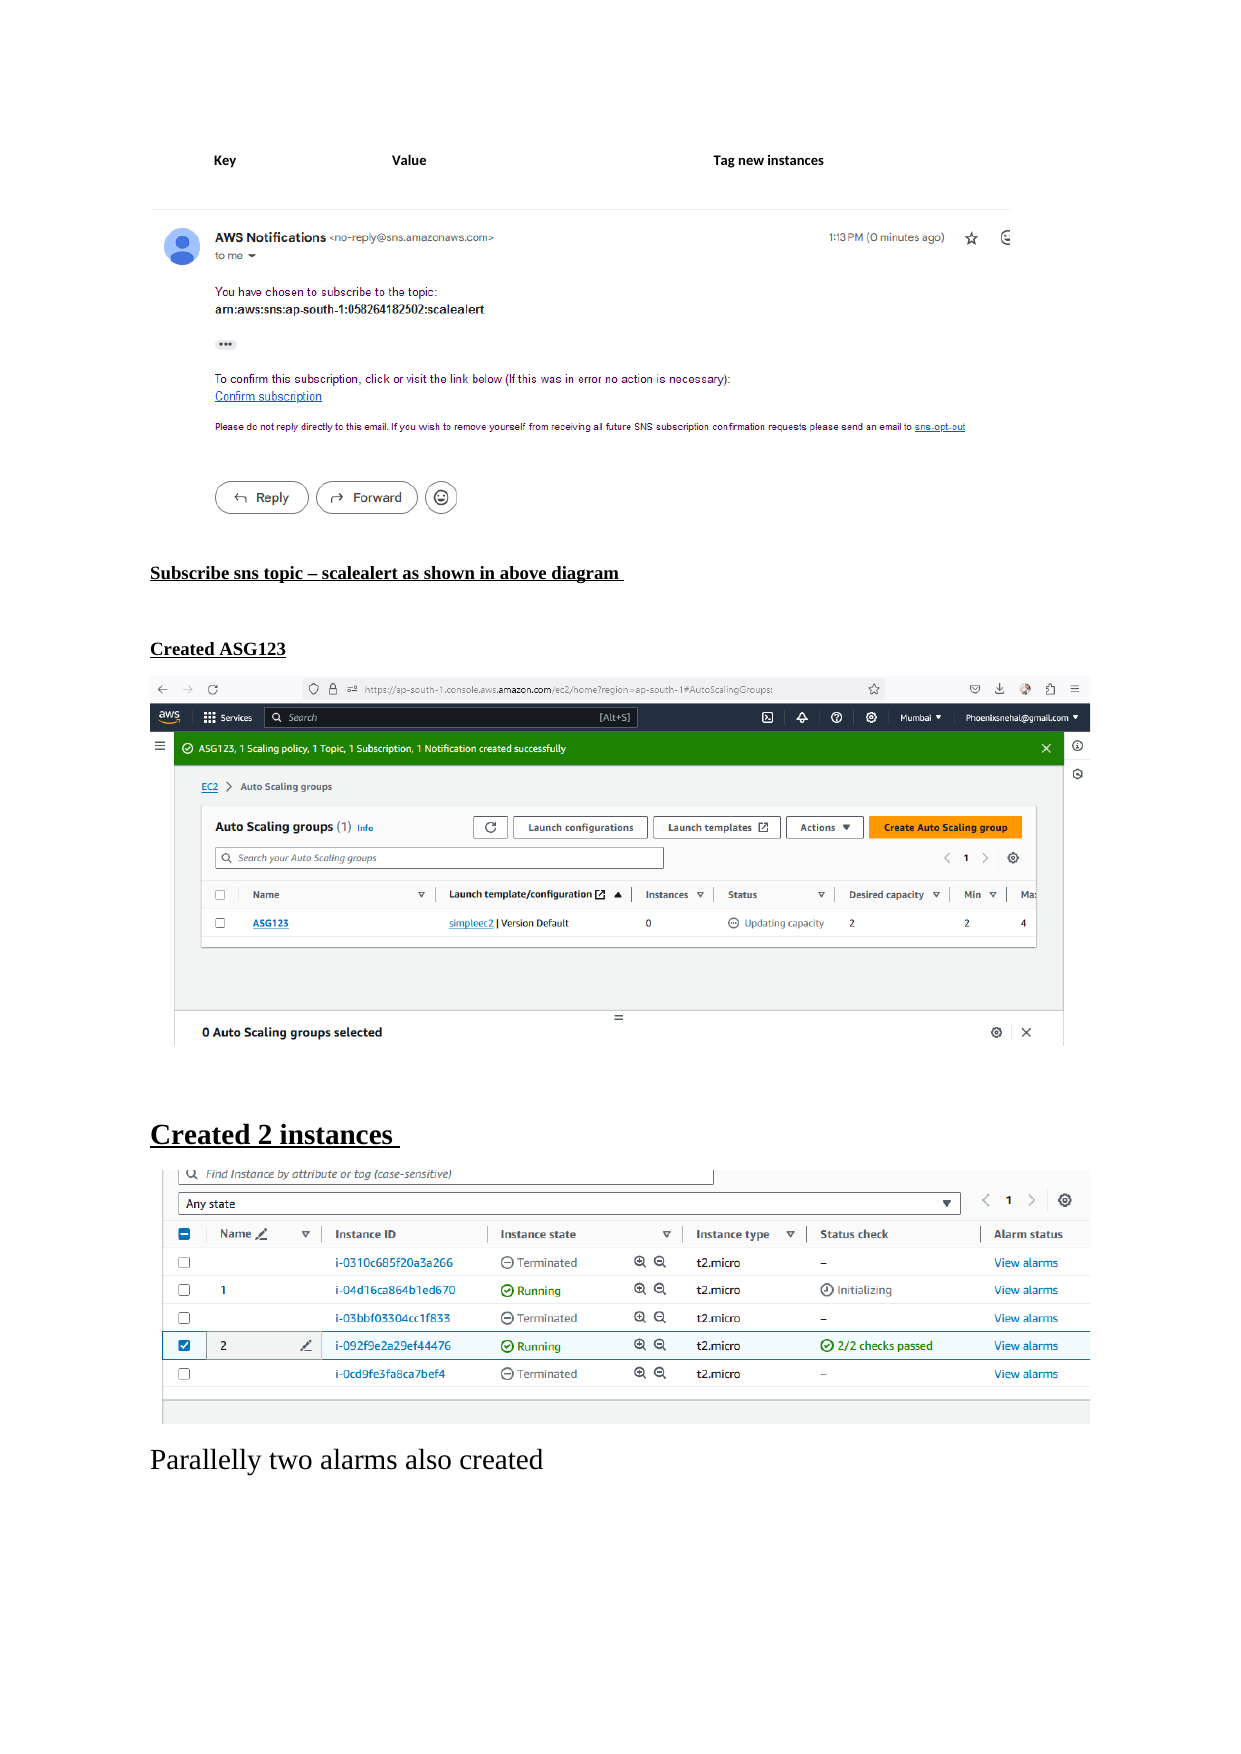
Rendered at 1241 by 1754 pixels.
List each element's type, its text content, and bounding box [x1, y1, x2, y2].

text Created 2 instances [150, 1117, 1090, 1151]
picture [150, 676, 1091, 1046]
picture [150, 1170, 1091, 1424]
table_header Value [300, 150, 518, 188]
text Created ASG123 [150, 638, 1090, 659]
picture [151, 189, 1010, 544]
text Parallelly two alarms also created [150, 1442, 1090, 1476]
table_header Key [150, 150, 300, 188]
table_header Tag new instances [518, 150, 1019, 188]
text Subscribe sns topic – scalealert as shown in above diagram [150, 562, 1090, 583]
table_cell No tags [150, 188, 1019, 562]
